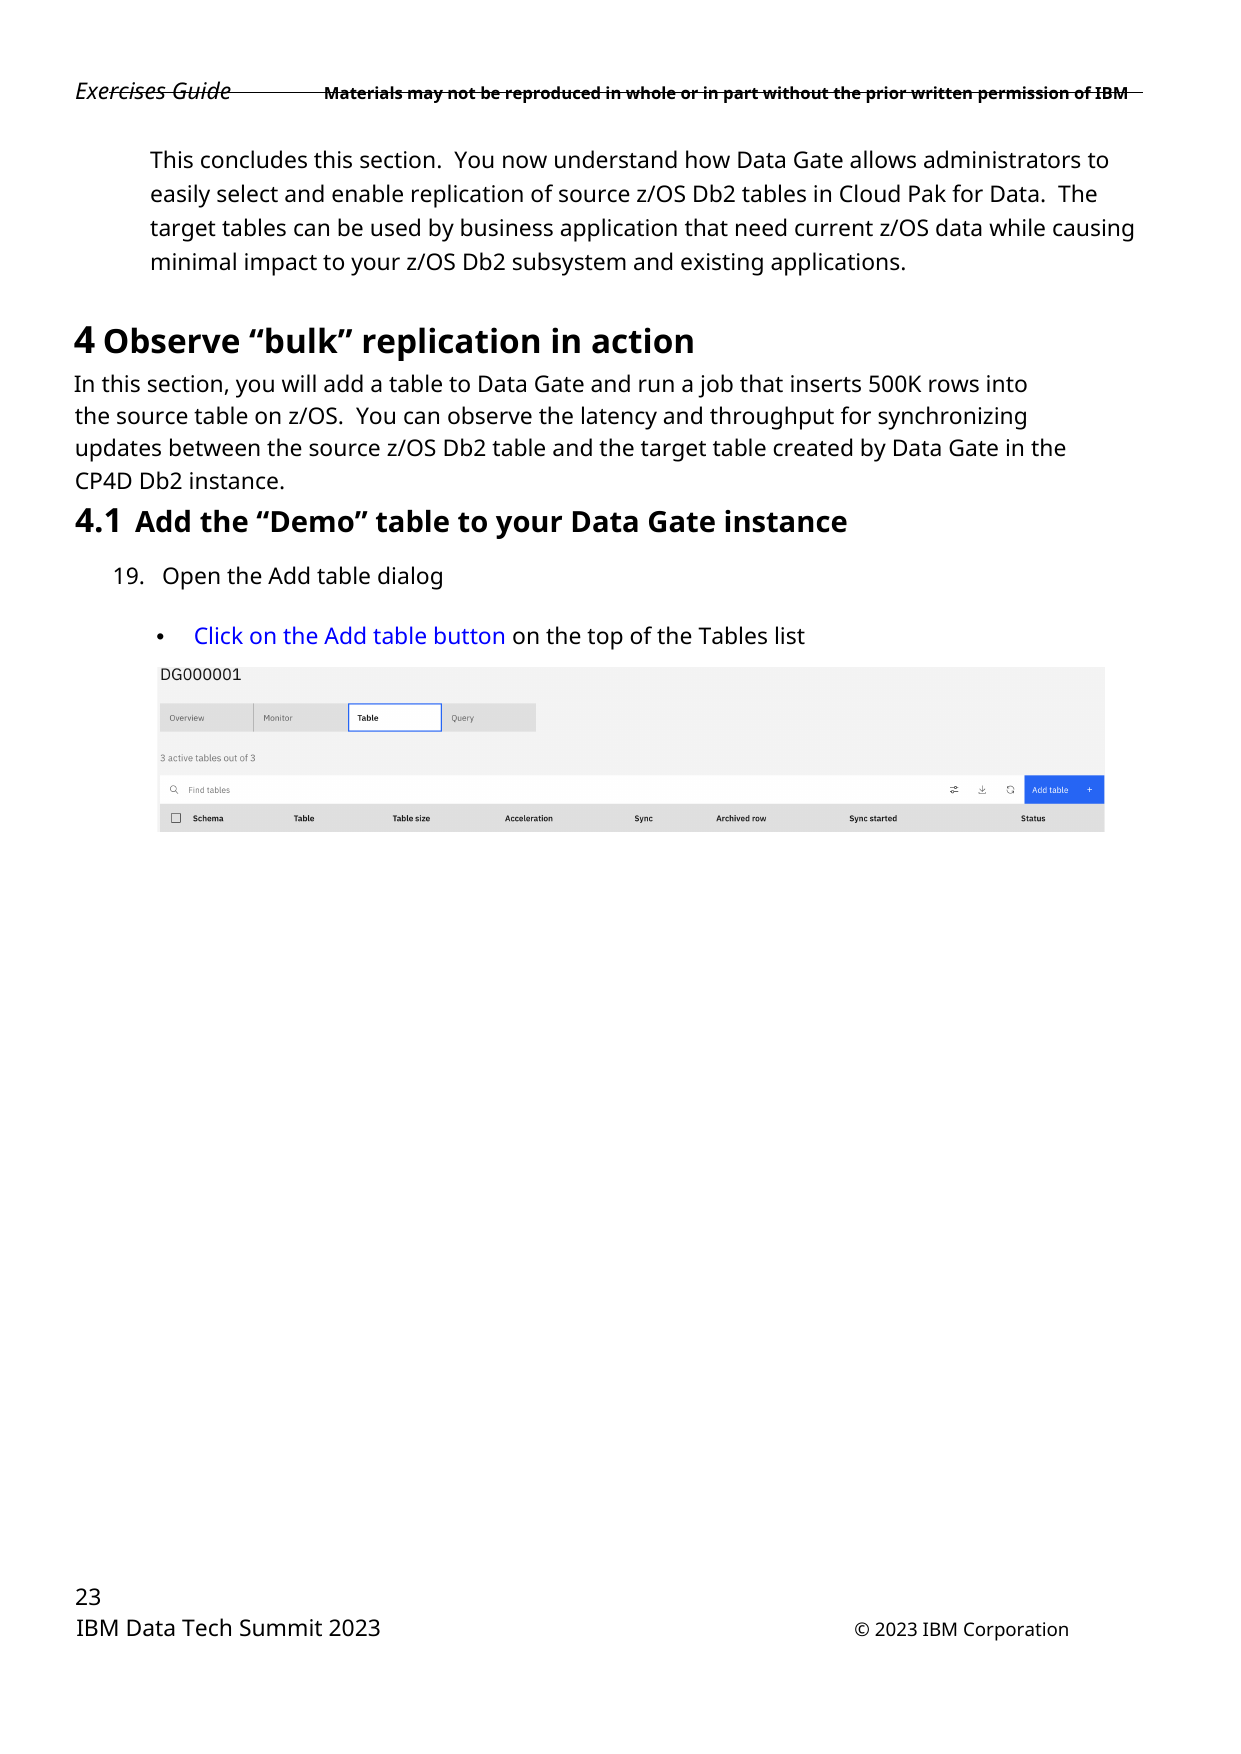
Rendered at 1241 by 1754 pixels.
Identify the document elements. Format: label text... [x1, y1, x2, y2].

list Click on the Add table button on the top of the Tables list [156, 619, 1113, 651]
subtitle Add the “Demo” table to your Data Gate instance [75, 497, 1071, 543]
list Open the Add table dialog [112, 560, 1069, 591]
text In this section, you will add a table to Data Gate and run a job that inserts 500K rows into the source table on z/OS. You can observe the latency and throughput for synchronizing updates between the source z/OS Db2 table and the target table created by Data Gate in the CP4D Db2 instance. [73, 368, 1069, 496]
text This concludes this section. You now understand how Data Gate allows administrators to easily select and enable replication of source z/OS Db2 tables in Cloud Pak for Data. The target tables can be used by business application that need current z/OS data while causing minimal impact to your z/OS Db2 subsystem and existing applications. [150, 144, 1165, 277]
picture [157, 667, 1105, 832]
subtitle Observe “bulk” replication in action [73, 313, 1071, 364]
